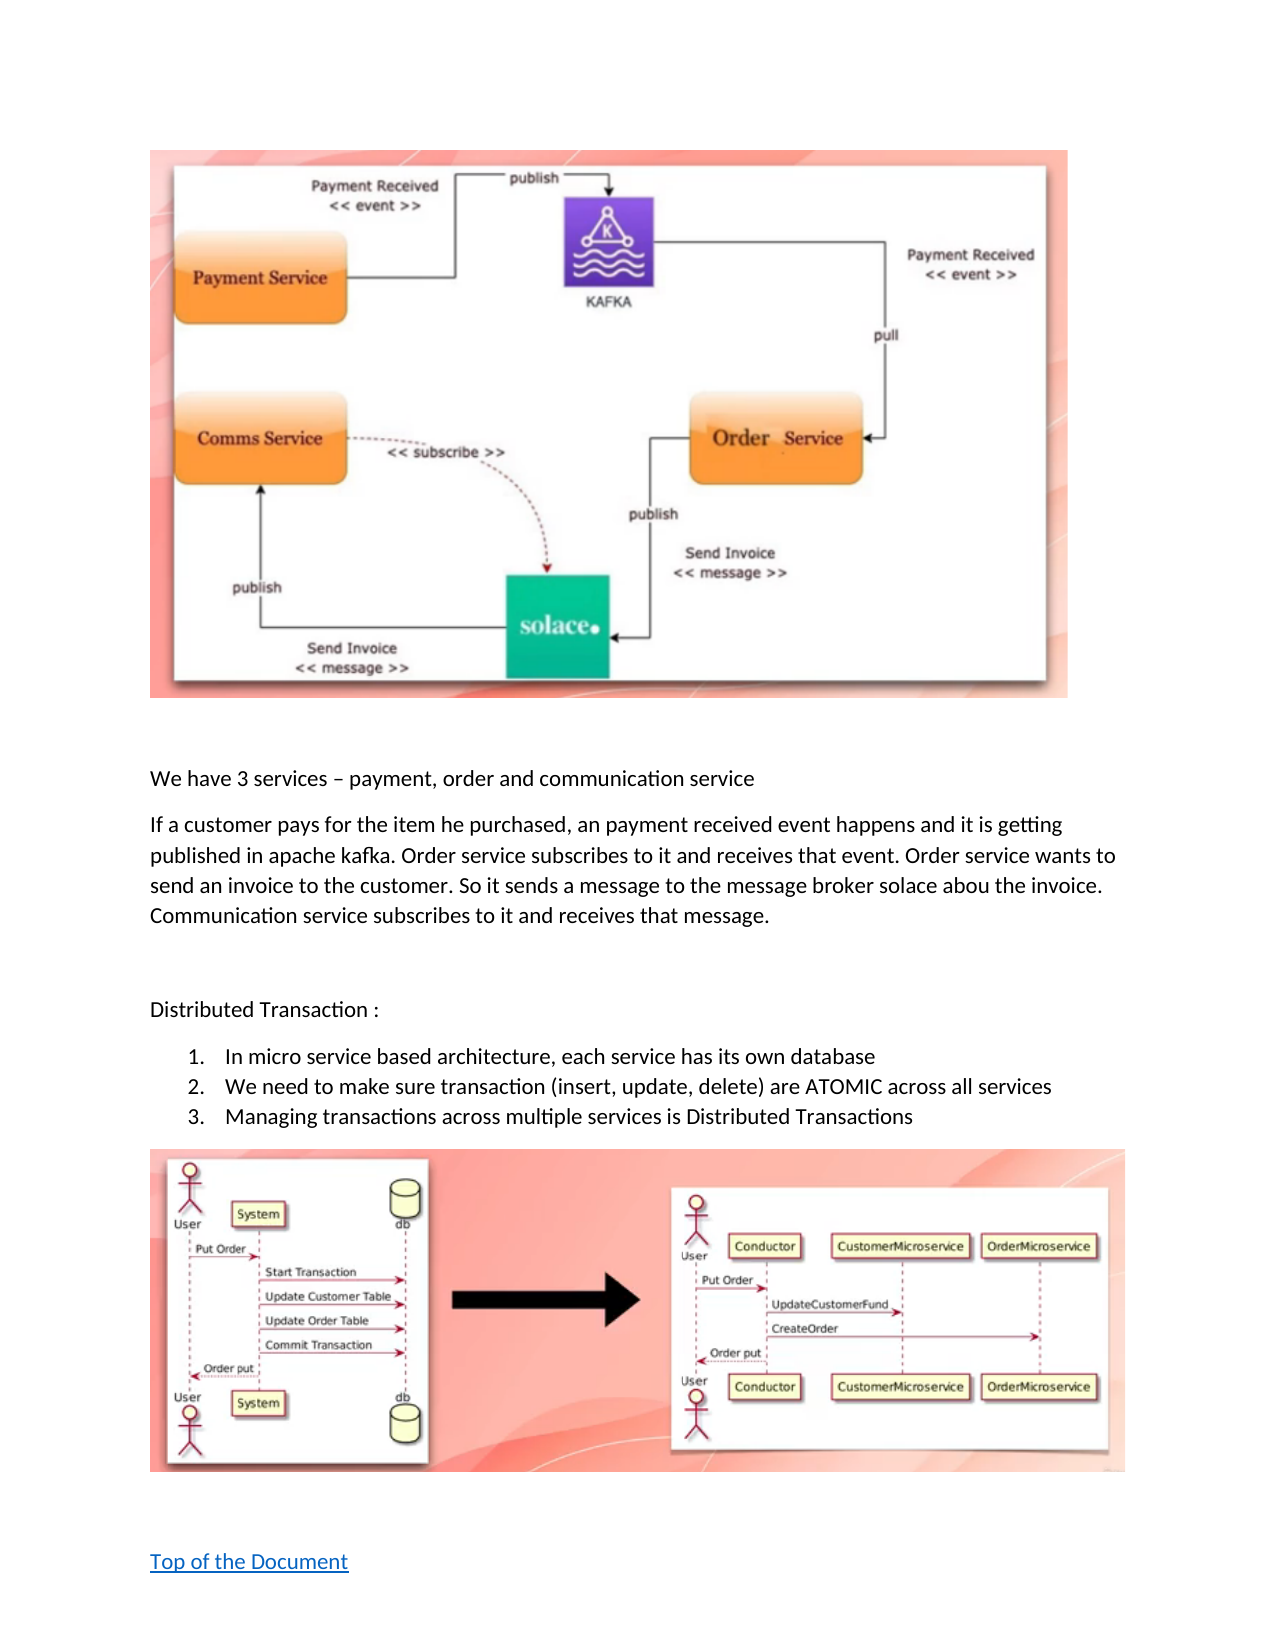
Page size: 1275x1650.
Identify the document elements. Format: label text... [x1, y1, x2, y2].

list We need to make sure transaction (insert, update, delete) are ATOMIC across all services [187, 1072, 1125, 1100]
picture [150, 150, 1068, 698]
text We have 3 services – payment, order and communication service [150, 764, 1125, 792]
list Managing transactions across multiple services is Distributed Transactions [187, 1102, 1125, 1130]
list In micro service based architecture, each service has its own database [187, 1042, 1125, 1070]
text If a customer pays for the item he purchased, an payment received event happens and it is getting published in apache kafka. Order service subscribes to it and receives that event. Order service wants to send an invoice to the customer. So it sends a message to the message broker solace abou the invoice. Communication service subscribes to it and receives that message. [150, 811, 1125, 929]
picture [150, 1149, 1125, 1472]
text Distributed Transaction : [150, 995, 1125, 1023]
